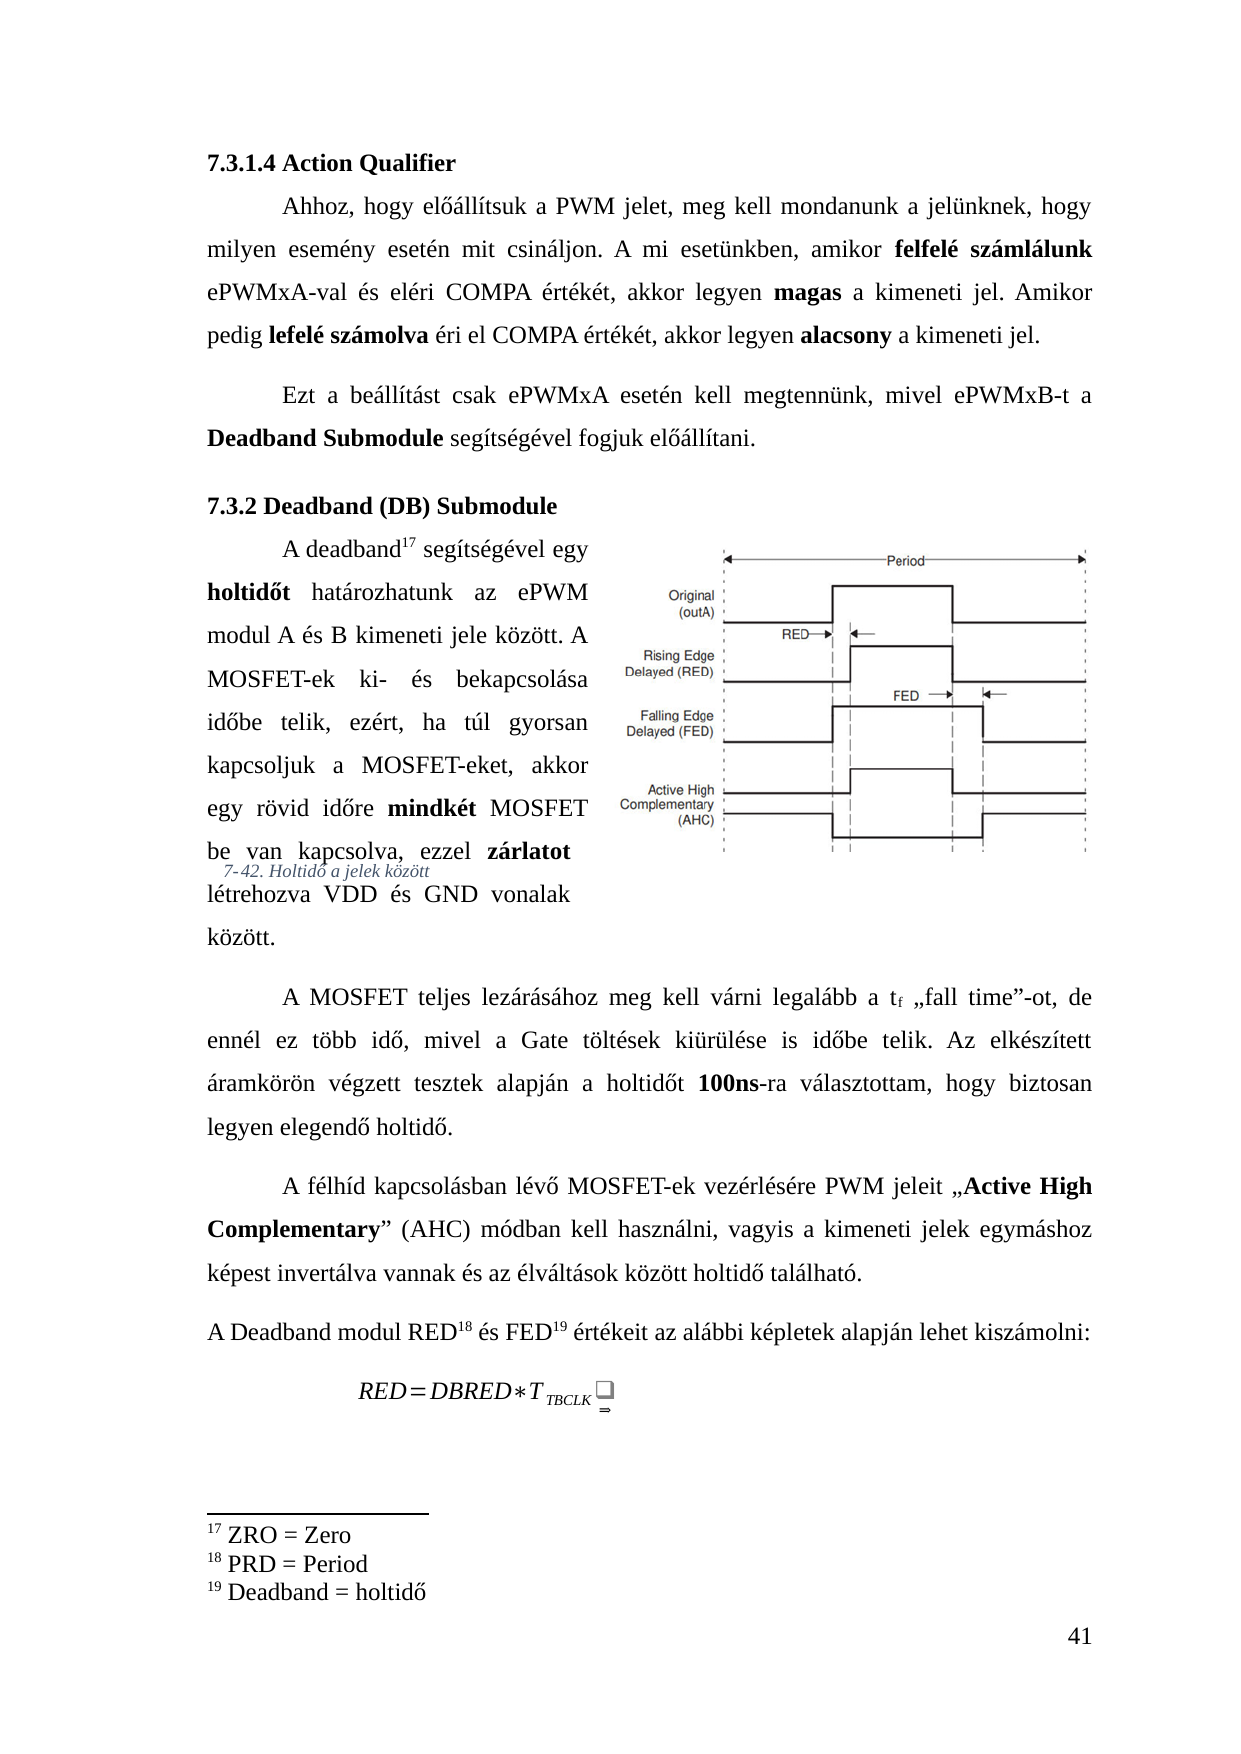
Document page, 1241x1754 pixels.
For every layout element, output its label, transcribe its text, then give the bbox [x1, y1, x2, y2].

text A félhíd kapcsolásban lévő MOSFET-ek vezérlésére PWM jeleit „Active High Complementary” (AHC) módban kell használni, vagyis a kimeneti jelek egymáshoz képest invertálva vannak és az élváltások között holtidő található. [207, 1171, 1092, 1286]
text Ahhoz, hogy előállítsuk a PWM jelet, meg kell mondanunk a jelünknek, hogy milyen esemény esetén mit csináljon. A mi esetünkben, amikor felfelé számlálunk ePWMxA-val és eléri COMPA értékét, akkor legyen magas a kimeneti jel. Amikor pedig lefelé számolva éri el COMPA értékét, akkor legyen alacsony a kimeneti jel. [207, 191, 1092, 349]
subtitle Action Qualifier [207, 148, 1092, 176]
text A Deadband modul RED és FED értékeit az alábbi képletek alapján lehet kiszámolni: [207, 1317, 1092, 1346]
text A MOSFET teljes lezárásához meg kell várni legalább a tf „fall time”-ot, de ennél ez több idő, mivel a Gate töltések kiürülése is időbe telik. Az elkészített áramkörön végzett tesztek alapján a holtidőt 100ns-ra választottam, hogy biztosan legyen elegendő holtidő. [207, 982, 1092, 1140]
picture [607, 536, 1093, 861]
text Ezt a beállítást csak ePWMxA esetén kell megtennünk, mivel ePWMxB-t a Deadband Submodule segítségével fogjuk előállítani. [207, 380, 1092, 452]
subtitle Deadband (DB) Submodule [207, 491, 1092, 520]
